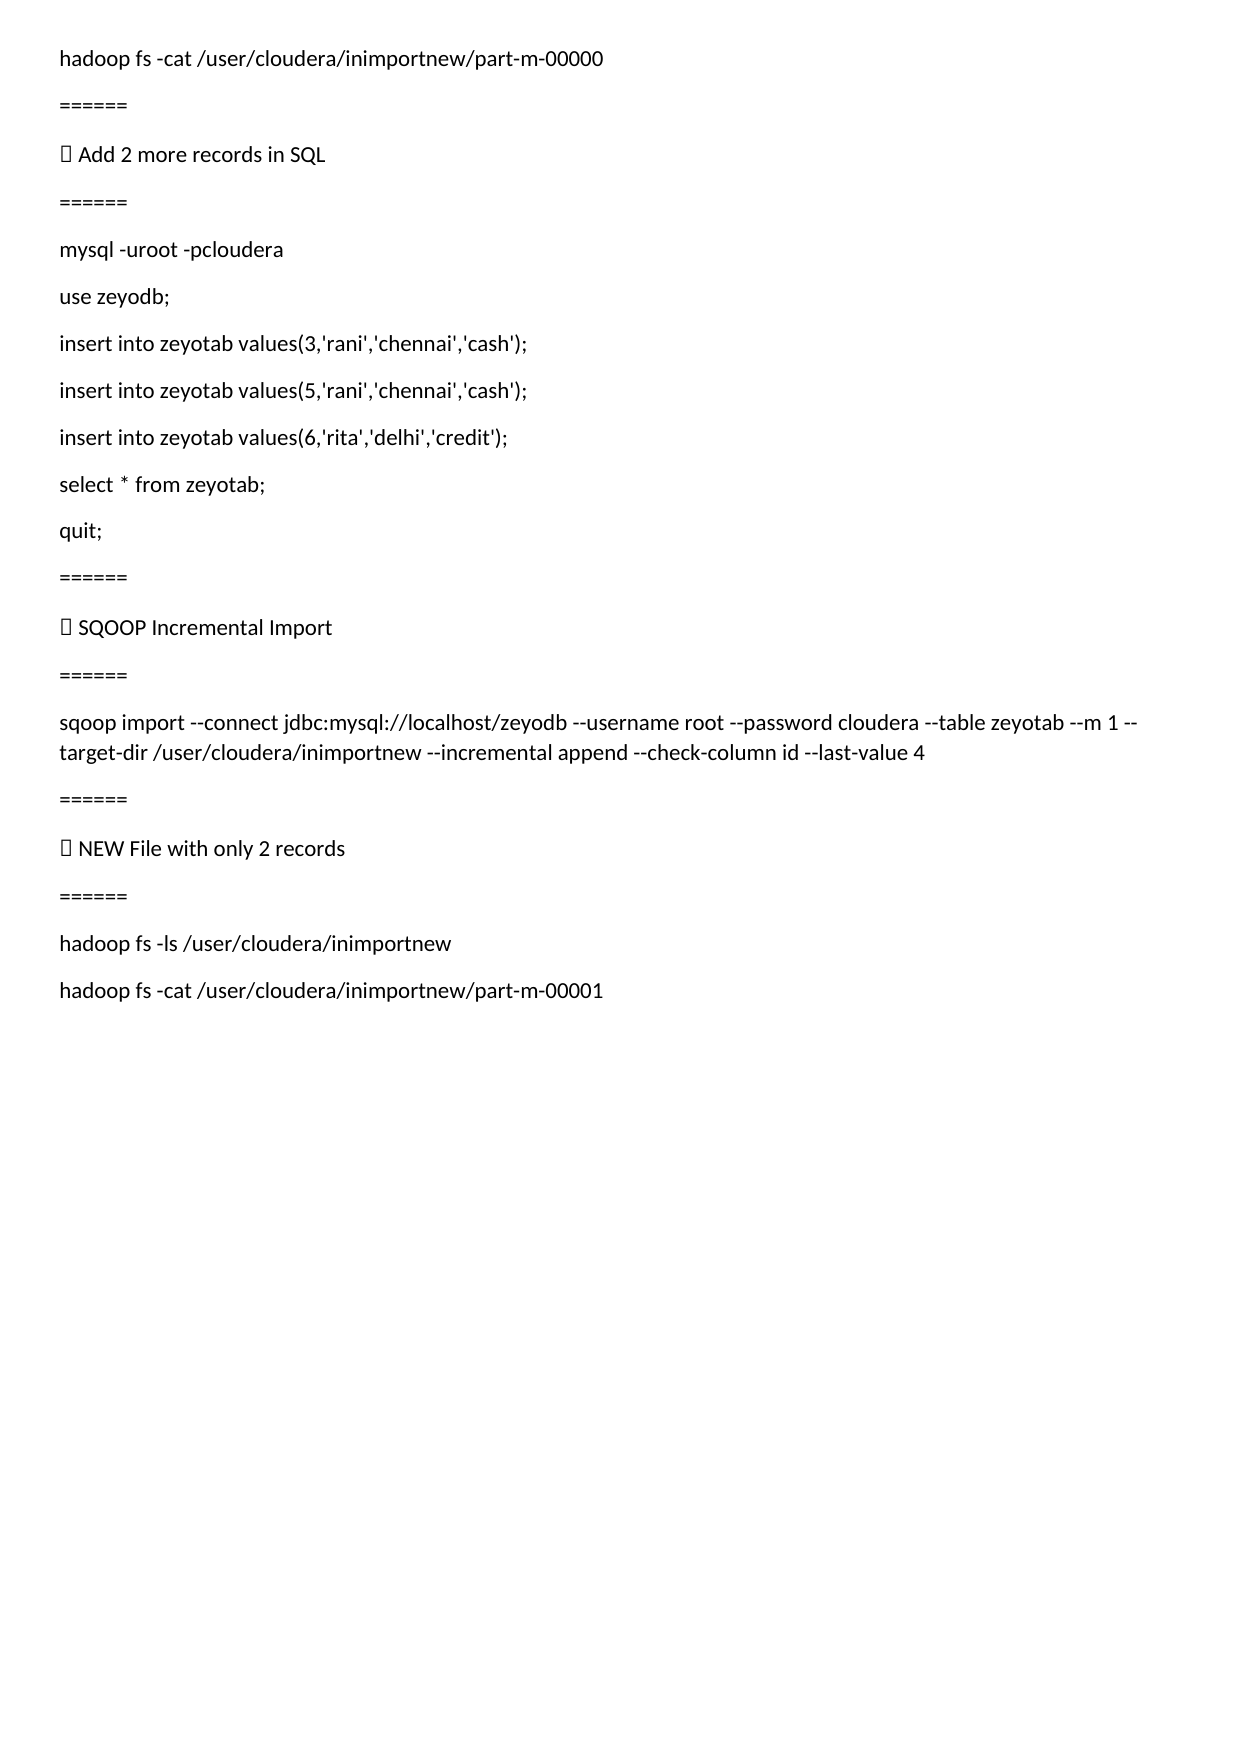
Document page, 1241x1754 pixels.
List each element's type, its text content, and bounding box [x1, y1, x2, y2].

text ====== [59, 882, 1196, 910]
text use zeyodb; [59, 282, 1196, 310]
text ====== [59, 91, 1196, 119]
text ====== [59, 785, 1196, 813]
text ====== [59, 563, 1196, 592]
text select * from zeyotab; [59, 470, 1196, 498]
text hadoop fs -cat /user/cloudera/inimportnew/part-m-00000 [59, 44, 1196, 72]
text insert into zeyotab values(3,'rani','chennai','cash'); [59, 329, 1196, 357]
text 🔴 NEW File with only 2 records [59, 832, 1196, 863]
text mysql -uroot -pcloudera [59, 235, 1196, 263]
text ====== [59, 661, 1196, 689]
text ====== [59, 188, 1196, 217]
text insert into zeyotab values(6,'rita','delhi','credit'); [59, 423, 1196, 451]
text hadoop fs -ls /user/cloudera/inimportnew [59, 929, 1196, 957]
text hadoop fs -cat /user/cloudera/inimportnew/part-m-00001 [59, 976, 1196, 1004]
text 🔴 SQOOP Incremental Import [59, 610, 1196, 642]
text 🔴 Add 2 more records in SQL [59, 138, 1196, 169]
text sqoop import --connect jdbc:mysql://localhost/zeyodb --username root --password cloudera --table zeyotab --m 1 --target-dir /user/cloudera/inimportnew --incremental append --check-column id --last-value 4 [59, 708, 1196, 766]
text insert into zeyotab values(5,'rani','chennai','cash'); [59, 376, 1196, 404]
text quit; [59, 517, 1196, 545]
